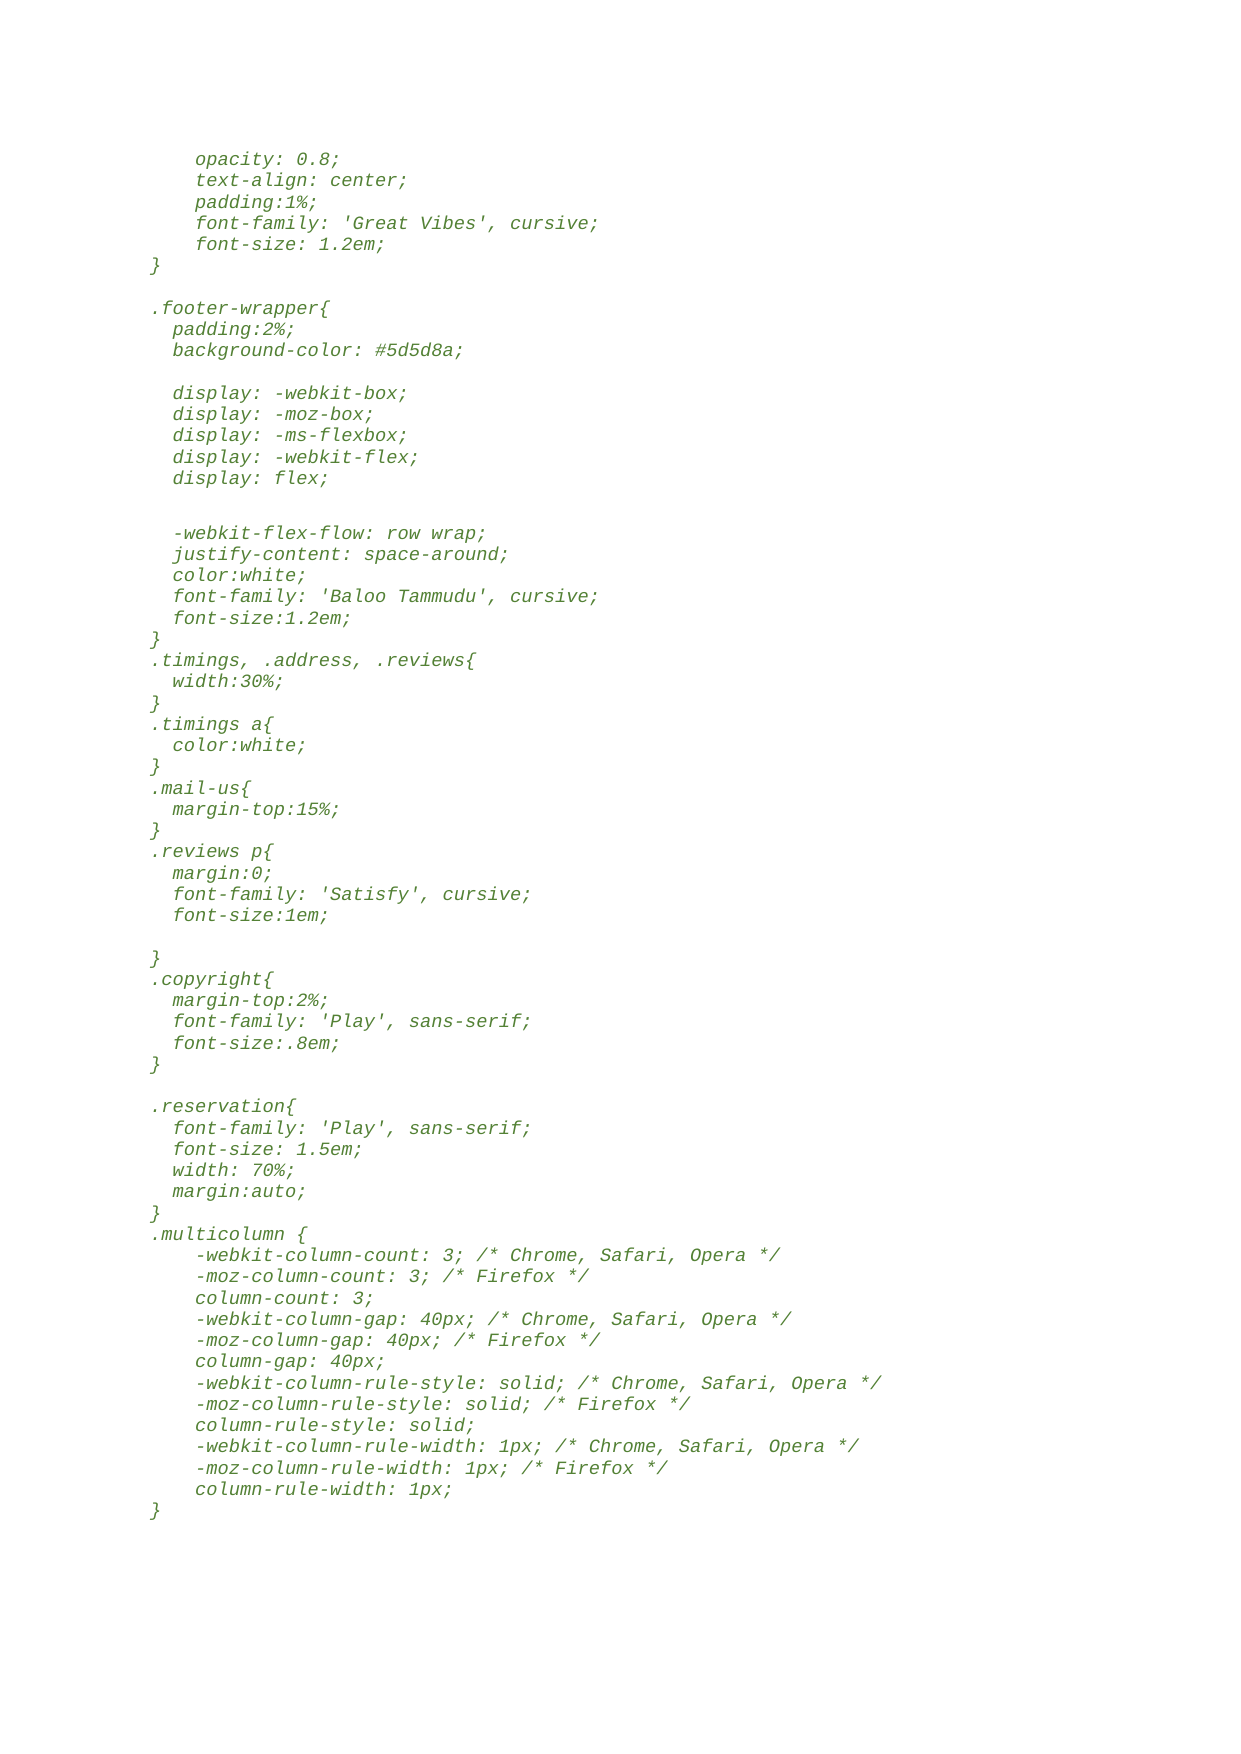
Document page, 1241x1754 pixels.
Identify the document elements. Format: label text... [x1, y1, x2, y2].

text .timings a{ [150, 715, 1090, 736]
text -webkit-flex-flow: row wrap; [150, 523, 1090, 545]
text column-gap: 40px; [150, 1352, 1090, 1373]
text display: flex; [150, 469, 1090, 490]
text margin:0; [150, 863, 1090, 885]
text display: -webkit-box; [150, 384, 1090, 405]
text .footer-wrapper{ [150, 299, 1090, 320]
text } [150, 821, 1090, 842]
text column-count: 3; [150, 1288, 1090, 1310]
text .timings, .address, .reviews{ [150, 651, 1090, 672]
text } [150, 630, 1090, 651]
text .multicolumn { [150, 1225, 1090, 1246]
text font-family: 'Play', sans-serif; [150, 1118, 1090, 1140]
text margin-top:2%; [150, 991, 1090, 1012]
text } [150, 757, 1090, 778]
text font-size: 1.5em; [150, 1140, 1090, 1161]
text } [150, 1203, 1090, 1225]
text color:white; [150, 566, 1090, 587]
text width: 70%; [150, 1161, 1090, 1182]
text text-align: center; [150, 171, 1090, 192]
text display: -moz-box; [150, 405, 1090, 426]
text } [150, 693, 1090, 715]
text -webkit-column-gap: 40px; /* Chrome, Safari, Opera */ [150, 1310, 1090, 1331]
text font-size:1em; [150, 906, 1090, 927]
text font-size:.8em; [150, 1033, 1090, 1055]
text -webkit-column-rule-style: solid; /* Chrome, Safari, Opera */ [150, 1373, 1090, 1395]
text margin:auto; [150, 1182, 1090, 1203]
text .reservation{ [150, 1097, 1090, 1118]
text -moz-column-count: 3; /* Firefox */ [150, 1267, 1090, 1288]
text font-family: 'Play', sans-serif; [150, 1012, 1090, 1033]
text padding:2%; [150, 320, 1090, 341]
text .reviews p{ [150, 842, 1090, 863]
text } [150, 256, 1090, 277]
text padding:1%; [150, 192, 1090, 214]
text font-family: 'Satisfy', cursive; [150, 885, 1090, 906]
text .mail-us{ [150, 778, 1090, 800]
text background-color: #5d5d8a; [150, 341, 1090, 362]
text font-size:1.2em; [150, 608, 1090, 630]
text font-size: 1.2em; [150, 235, 1090, 256]
text font-family: 'Great Vibes', cursive; [150, 214, 1090, 235]
text display: -webkit-flex; [150, 447, 1090, 469]
text display: -ms-flexbox; [150, 426, 1090, 447]
text .copyright{ [150, 970, 1090, 991]
text } [150, 1055, 1090, 1076]
text -moz-column-gap: 40px; /* Firefox */ [150, 1331, 1090, 1352]
text color:white; [150, 736, 1090, 757]
text -moz-column-rule-width: 1px; /* Firefox */ [150, 1458, 1090, 1480]
text width:30%; [150, 672, 1090, 693]
text -webkit-column-rule-width: 1px; /* Chrome, Safari, Opera */ [150, 1437, 1090, 1458]
text column-rule-style: solid; [150, 1416, 1090, 1437]
text column-rule-width: 1px; [150, 1480, 1090, 1501]
text } [150, 948, 1090, 970]
text justify-content: space-around; [150, 545, 1090, 566]
text } [150, 1501, 1090, 1522]
text -webkit-column-count: 3; /* Chrome, Safari, Opera */ [150, 1246, 1090, 1267]
text margin-top:15%; [150, 800, 1090, 821]
text -moz-column-rule-style: solid; /* Firefox */ [150, 1395, 1090, 1416]
text font-family: 'Baloo Tammudu', cursive; [150, 587, 1090, 608]
text opacity: 0.8; [150, 150, 1090, 171]
